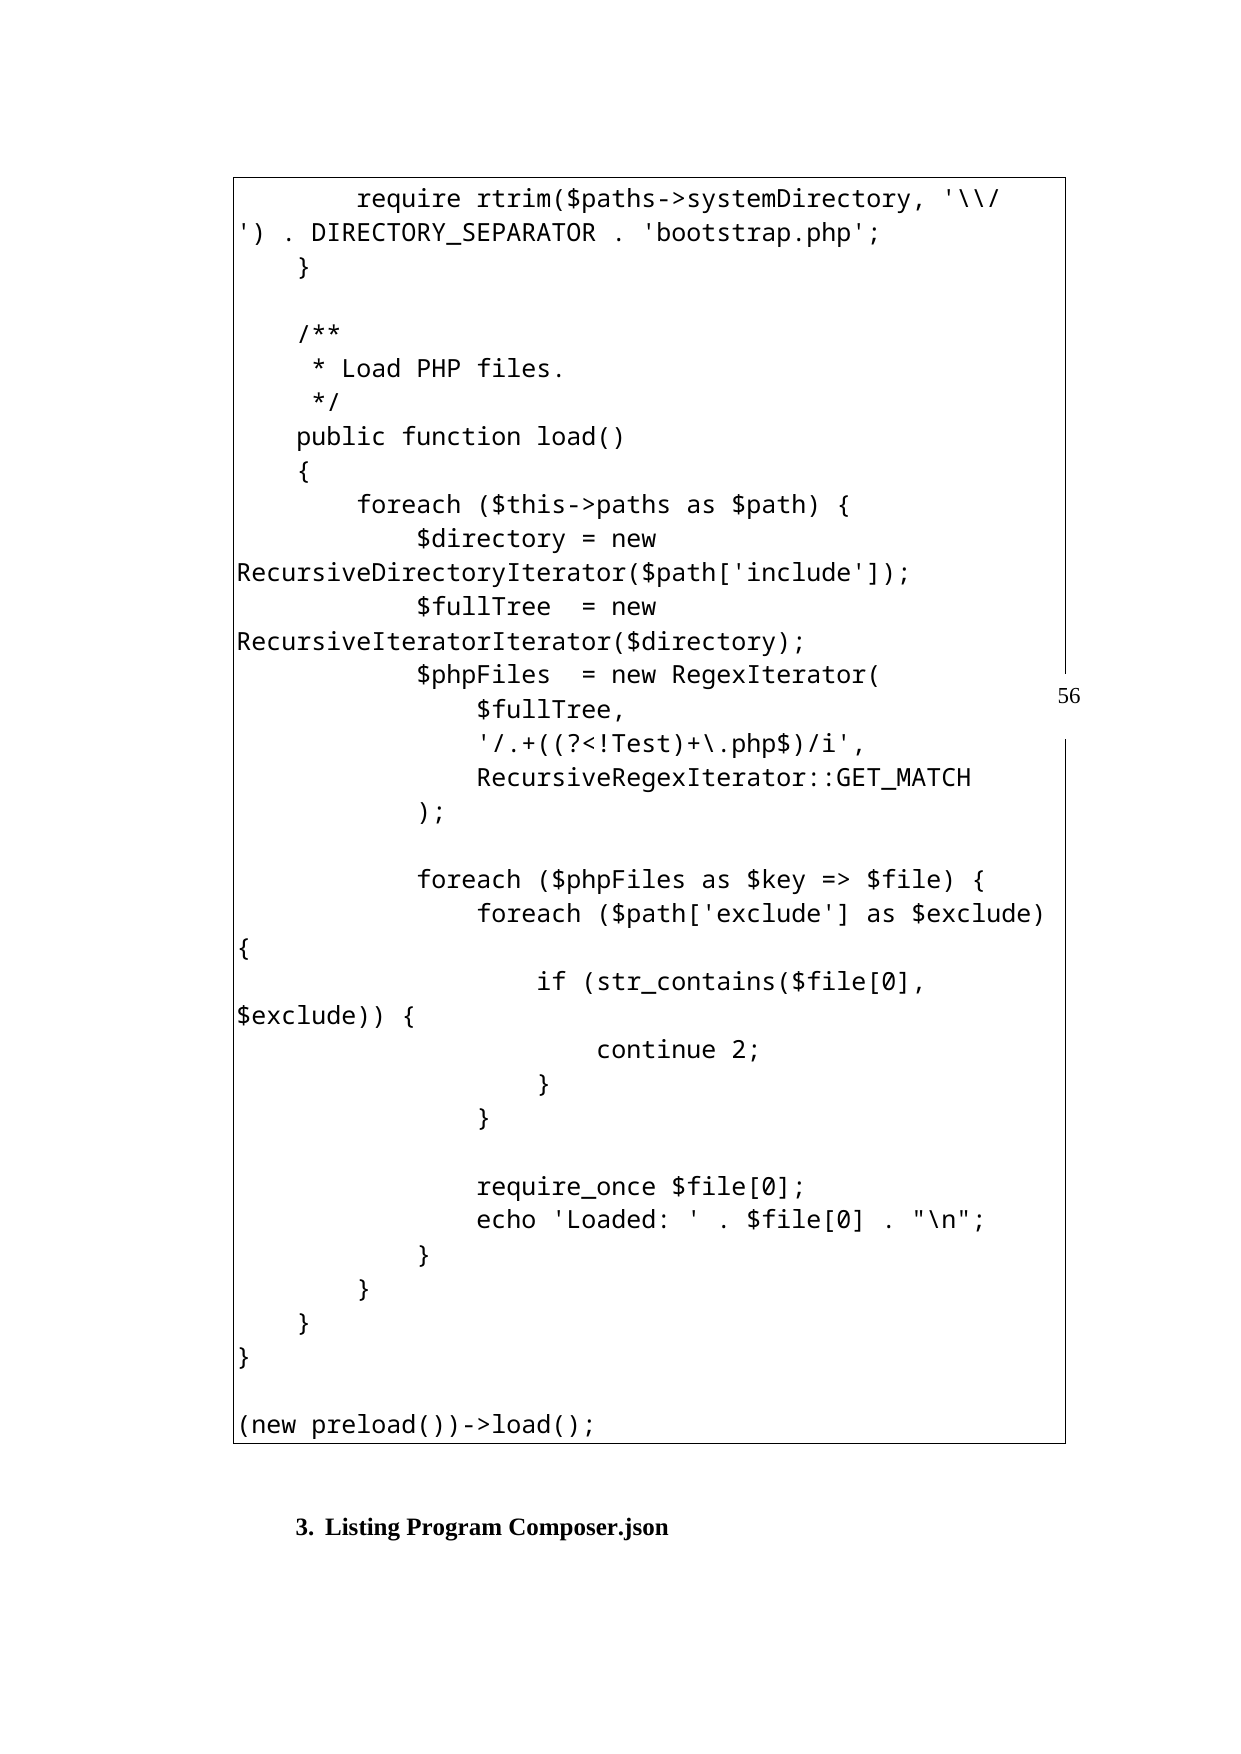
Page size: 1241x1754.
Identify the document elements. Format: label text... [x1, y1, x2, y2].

text * Load PHP files. [236, 351, 1063, 385]
text } [236, 248, 1063, 282]
text $fullTree = new RecursiveIteratorIterator($directory); [236, 589, 1063, 657]
text { [236, 453, 1063, 487]
text } [236, 1066, 1063, 1100]
text foreach ($path['exclude'] as $exclude) { [236, 896, 1063, 964]
text $directory = new RecursiveDirectoryIterator($path['include']); [236, 521, 1063, 589]
text foreach ($phpFiles as $key => $file) { [236, 862, 1063, 896]
text $fullTree, [236, 691, 1042, 725]
text /** [236, 317, 1063, 351]
text } [236, 1338, 1063, 1372]
text foreach ($this->paths as $path) { [236, 487, 1063, 521]
text } [236, 1270, 1063, 1304]
text ); [236, 793, 1063, 827]
text $phpFiles = new RegexIterator( [236, 657, 1063, 691]
text if (str_contains($file[0], $exclude)) { [236, 964, 1063, 1032]
text continue 2; [236, 1032, 1063, 1066]
text require_once $file[0]; [236, 1168, 1063, 1202]
text require rtrim($paths->systemDirectory, '\\/ ') . DIRECTORY_SEPARATOR . 'bootstrap.php'; [234, 178, 1065, 248]
text } [236, 1100, 1063, 1134]
text */ [236, 385, 1063, 419]
text '/.+((?<!Test)+\.php$)/i', [236, 725, 1063, 759]
text } [236, 1304, 1063, 1338]
text } [236, 1236, 1063, 1270]
text public function load() [236, 419, 1063, 453]
text RecursiveRegexIterator::GET_MATCH [236, 759, 1063, 793]
text (new preload())->load(); [234, 1403, 1065, 1443]
list Listing Program Composer.json [295, 1512, 1063, 1541]
text echo 'Loaded: ' . $file[0] . "\n"; [236, 1202, 1063, 1236]
